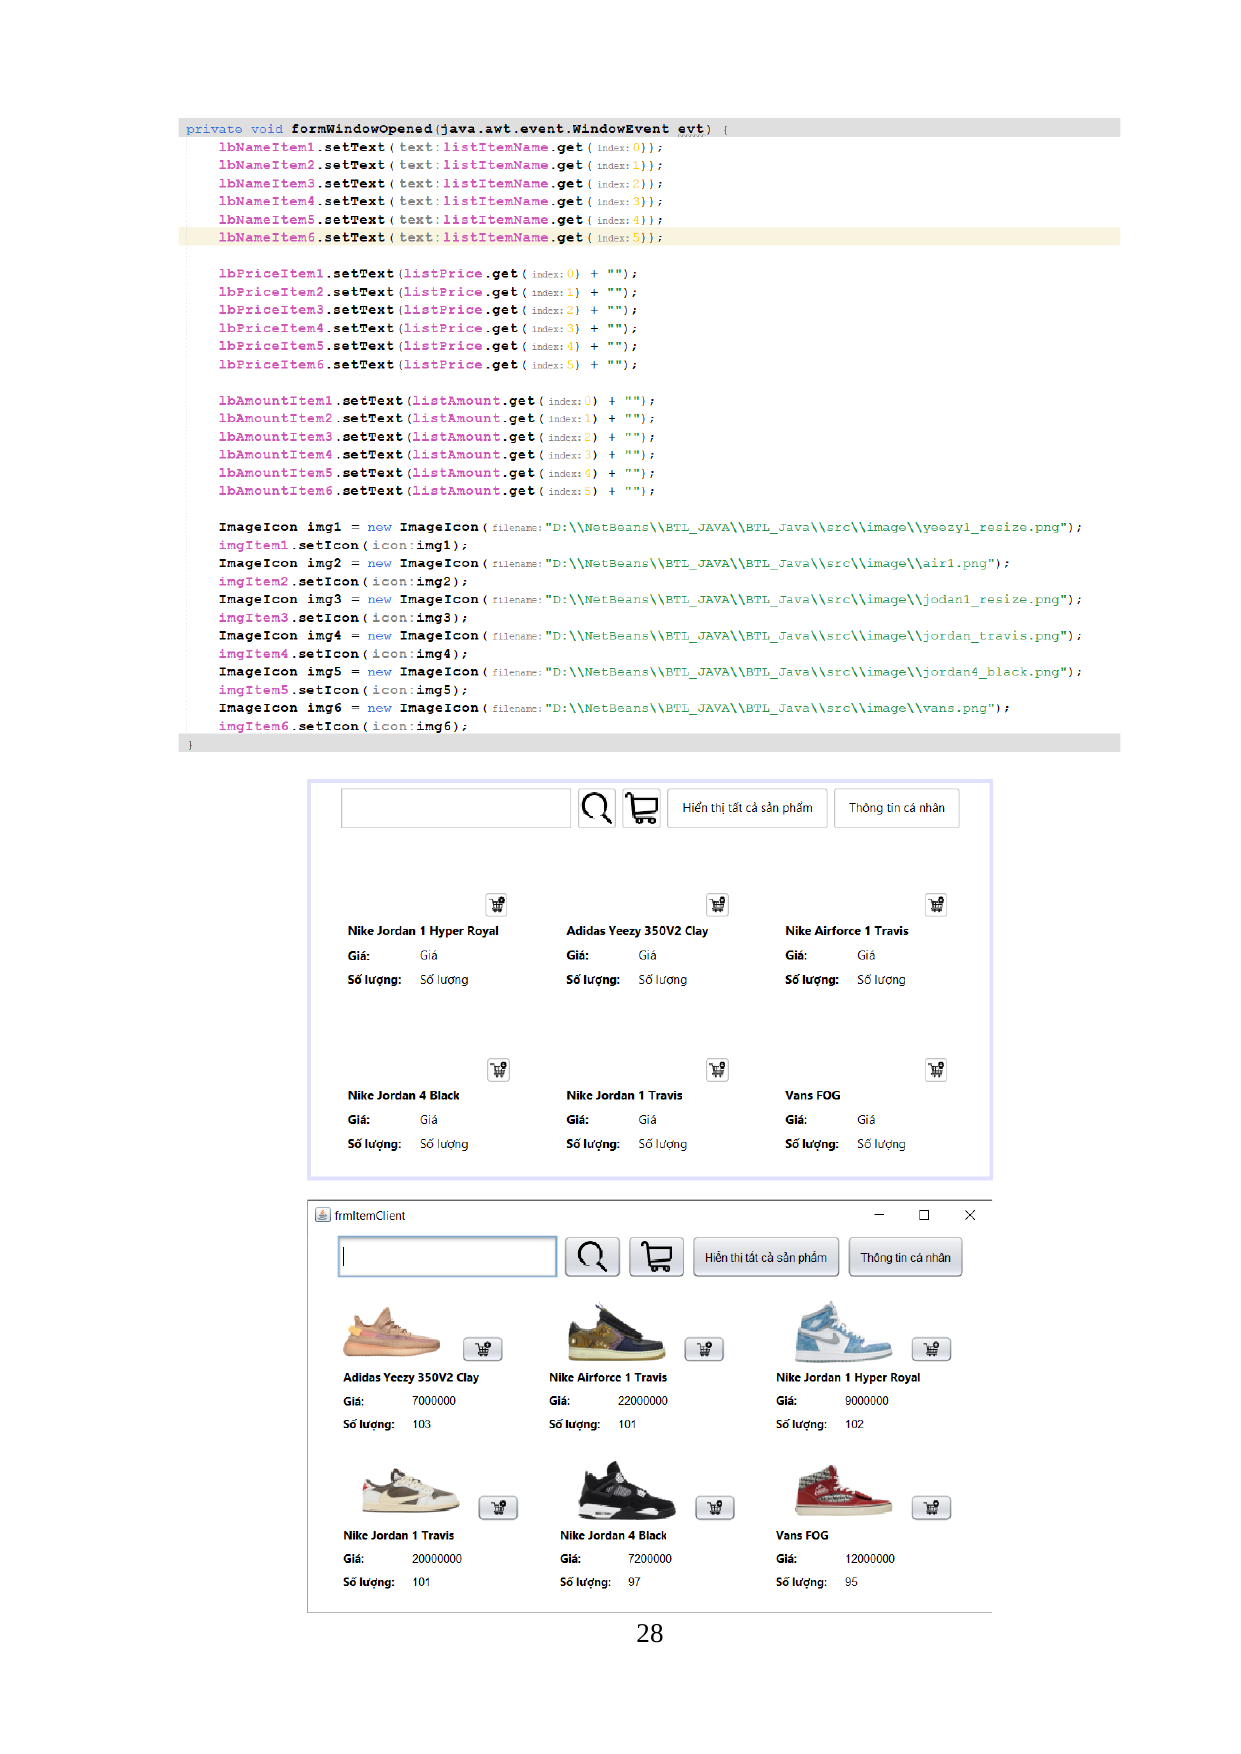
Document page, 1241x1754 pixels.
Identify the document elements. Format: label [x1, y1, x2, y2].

picture [178, 118, 1121, 758]
picture [306, 776, 994, 1181]
picture [307, 1199, 993, 1613]
